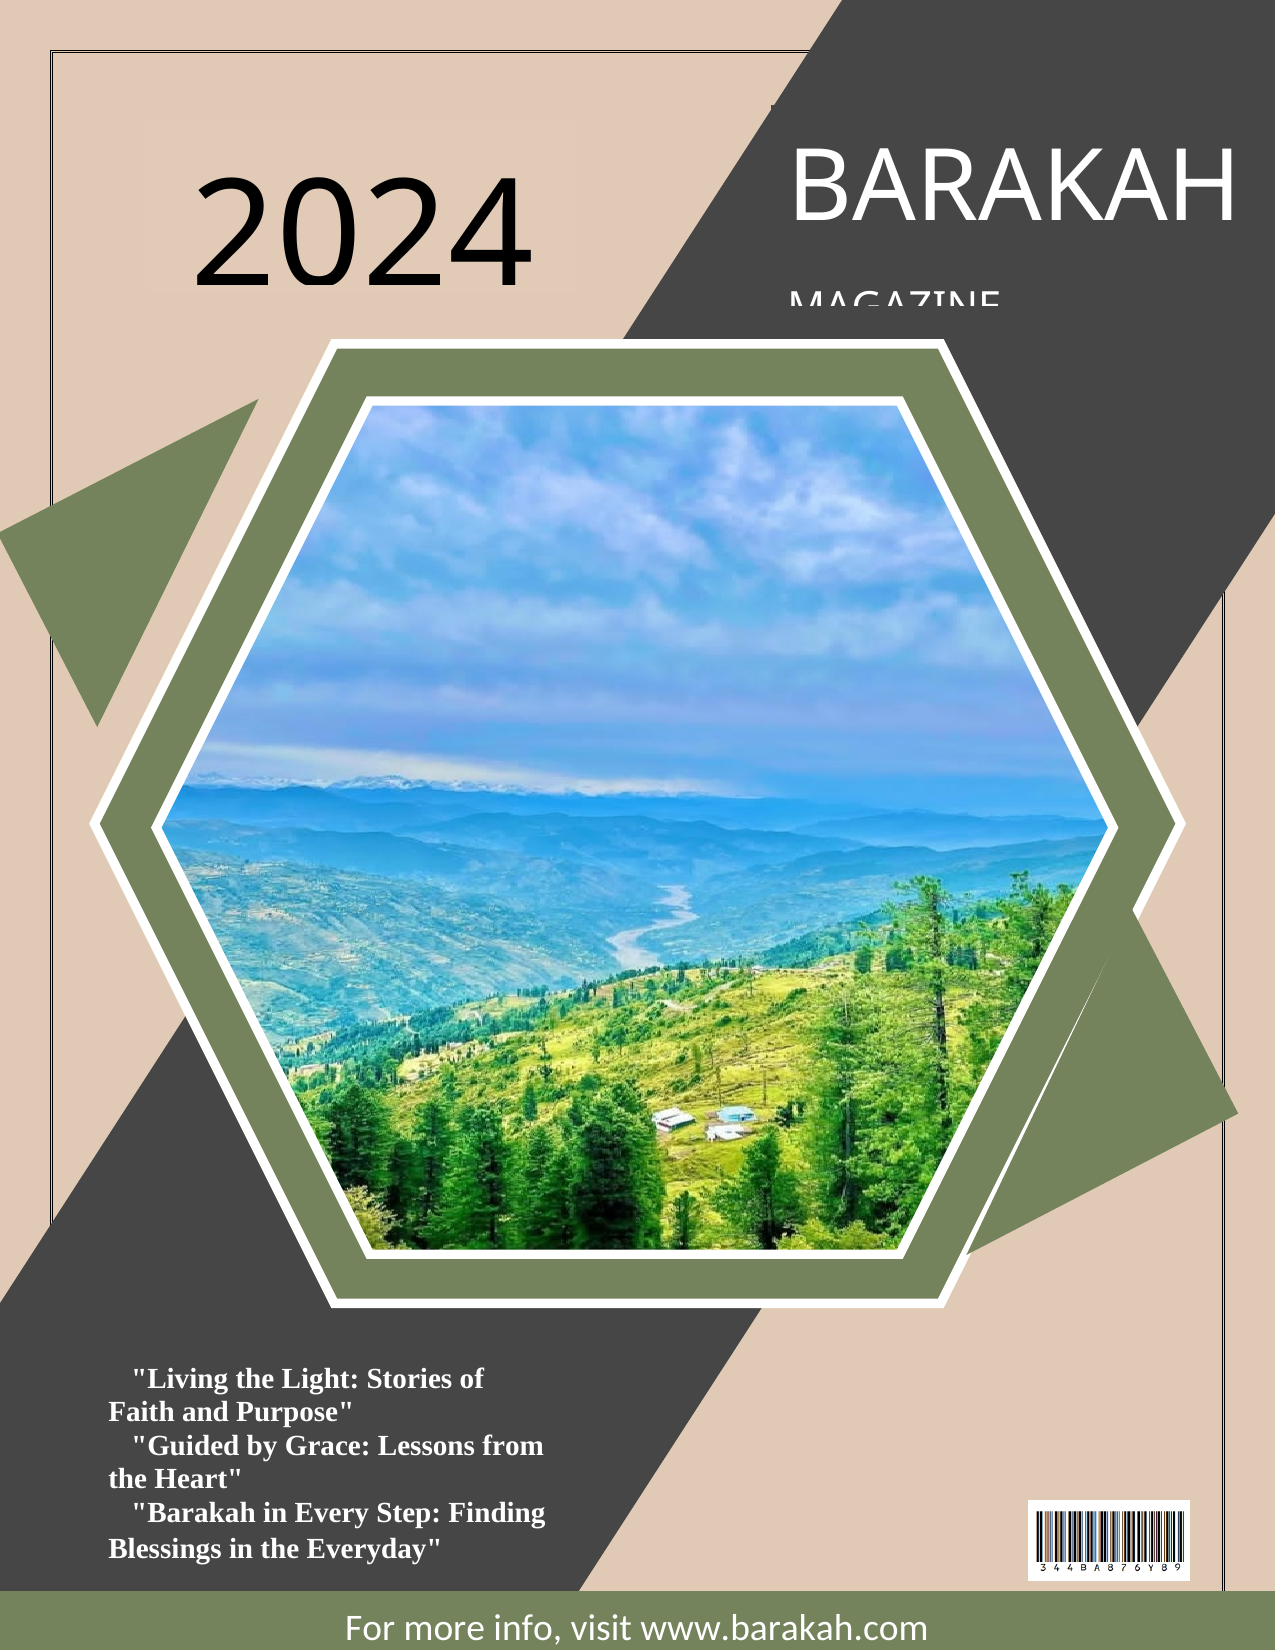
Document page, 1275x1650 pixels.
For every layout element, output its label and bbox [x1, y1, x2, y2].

picture [162, 406, 1107, 1249]
picture [1030, 1502, 1188, 1579]
